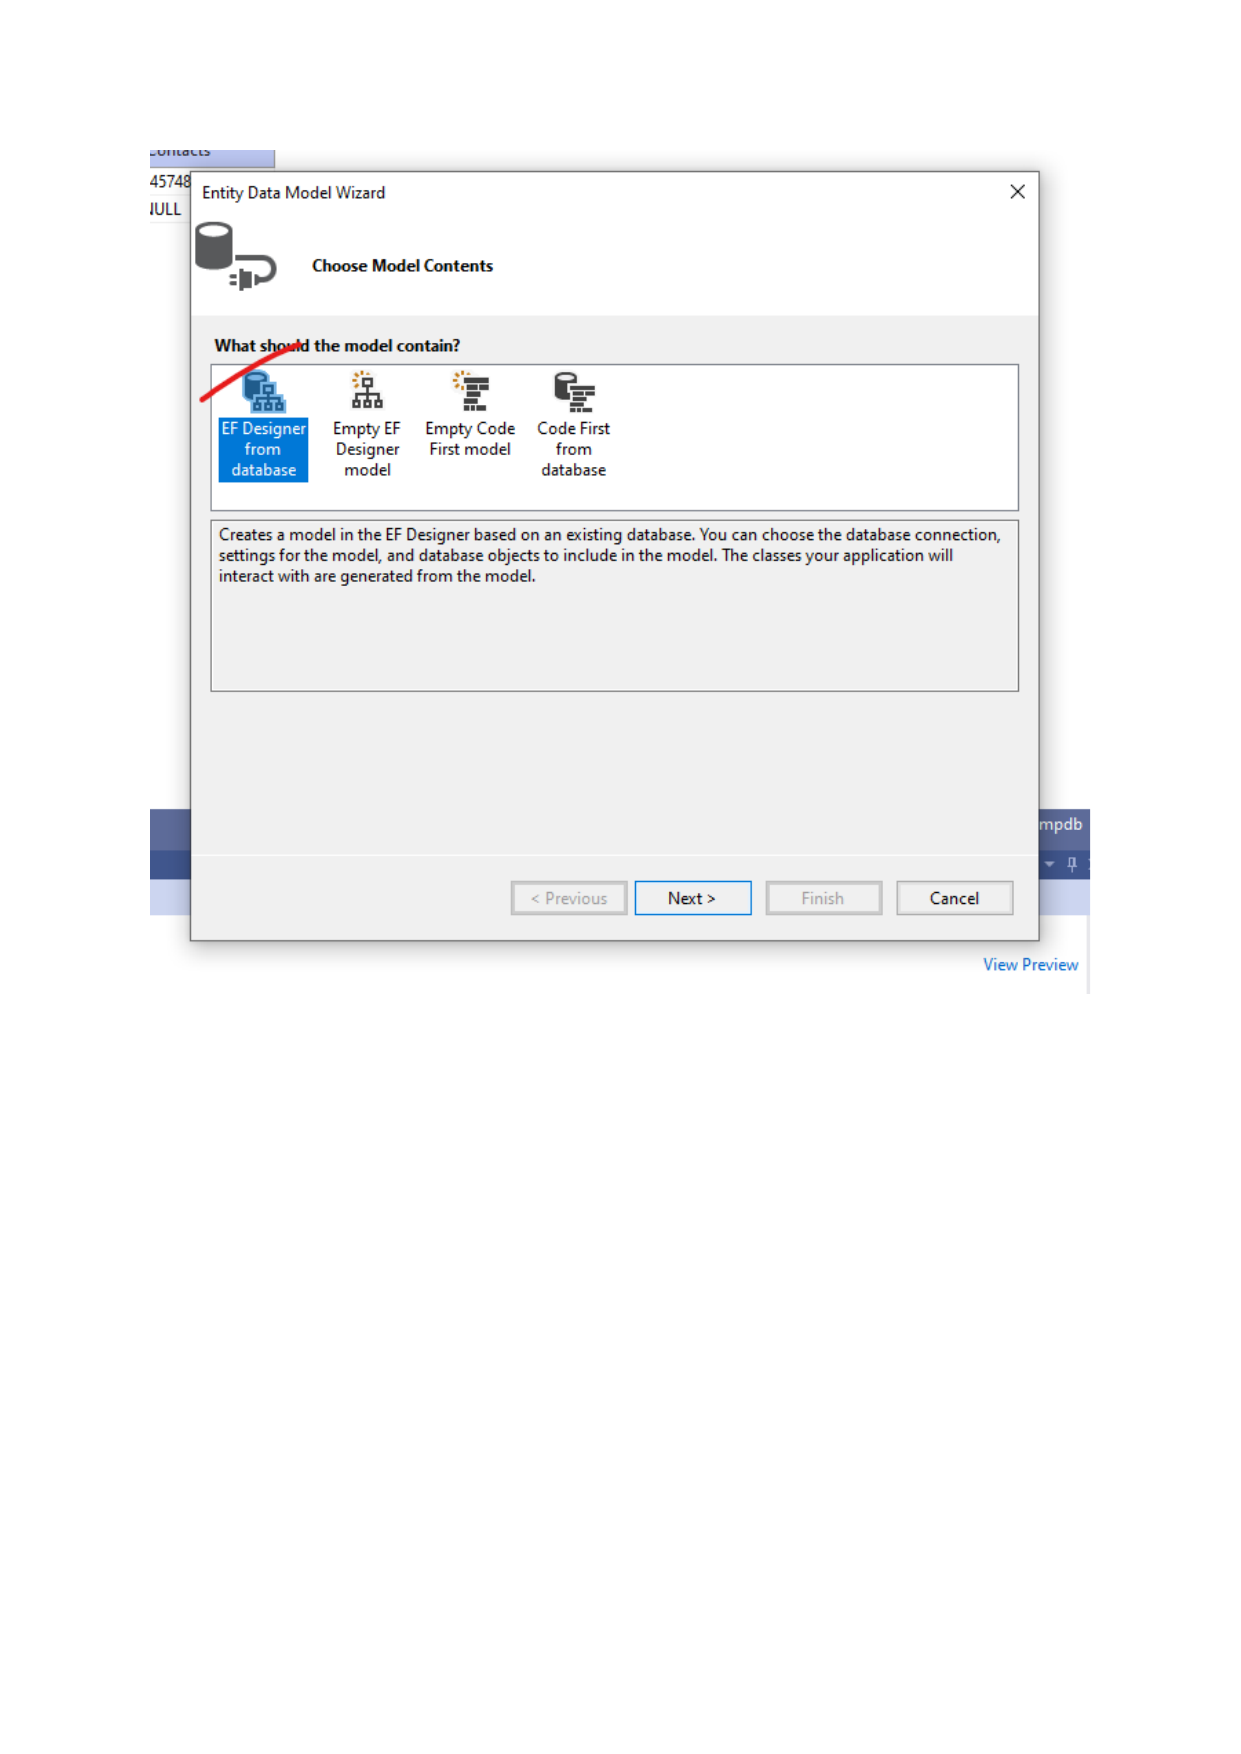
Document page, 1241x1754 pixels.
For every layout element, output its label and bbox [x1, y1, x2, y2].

picture [150, 150, 1091, 994]
